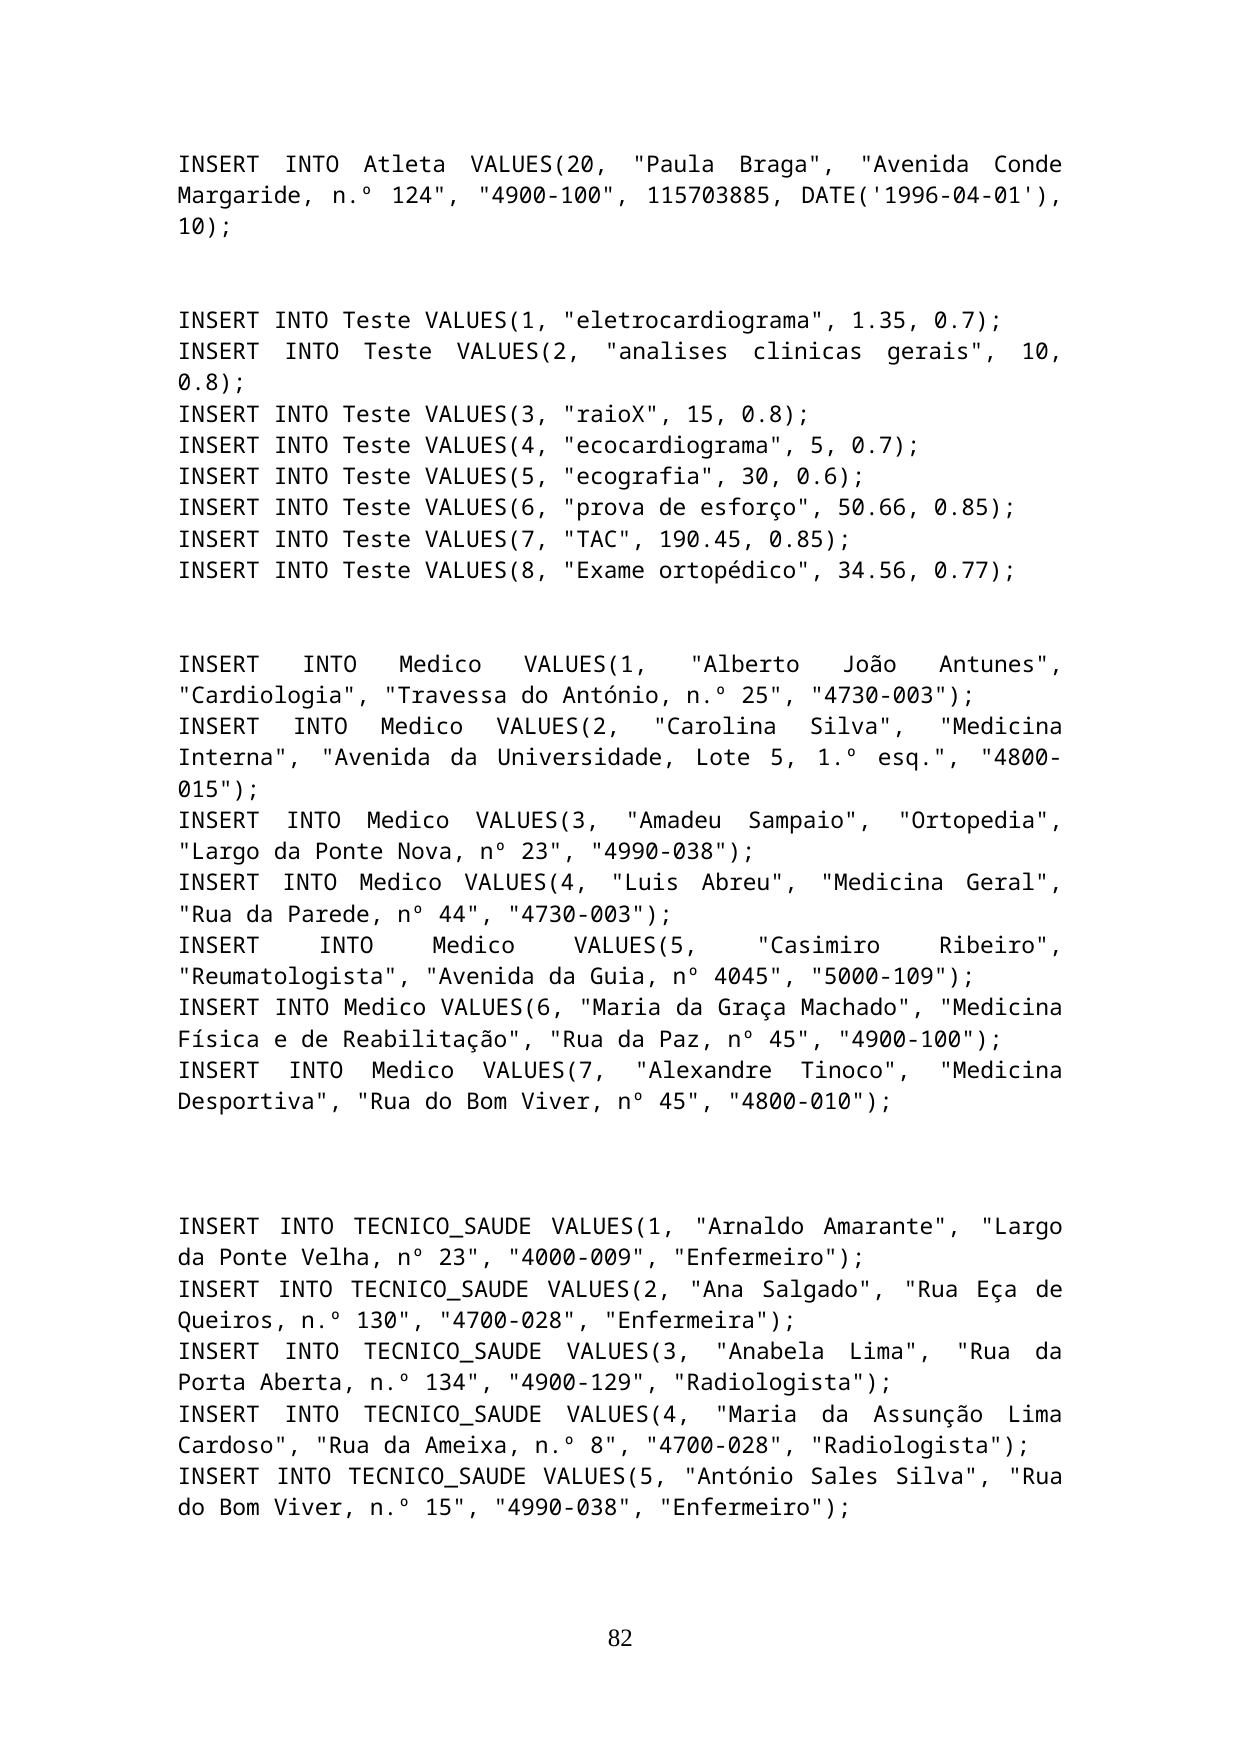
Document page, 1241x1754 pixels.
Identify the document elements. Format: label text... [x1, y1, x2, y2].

text INSERT INTO Teste VALUES(1, "eletrocardiograma", 1.35, 0.7); [177, 304, 1063, 335]
text INSERT INTO Medico VALUES(3, "Amadeu Sampaio", "Ortopedia", "Largo da Ponte Nova, nº 23", "4990-038"); [177, 804, 1063, 866]
text INSERT INTO Teste VALUES(6, "prova de esforço", 50.66, 0.85); [177, 491, 1063, 523]
text INSERT INTO Teste VALUES(7, "TAC", 190.45, 0.85); [177, 523, 1063, 554]
text INSERT INTO Medico VALUES(7, "Alexandre Tinoco", "Medicina Desportiva", "Rua do Bom Viver, nº 45", "4800-010"); [177, 1054, 1063, 1116]
text INSERT INTO TECNICO_SAUDE VALUES(5, "António Sales Silva", "Rua do Bom Viver, n.º 15", "4990-038", "Enfermeiro"); [177, 1460, 1063, 1523]
text INSERT INTO Medico VALUES(2, "Carolina Silva", "Medicina Interna", "Avenida da Universidade, Lote 5, 1.º esq.", "4800-015"); [177, 710, 1063, 804]
text INSERT INTO Medico VALUES(4, "Luis Abreu", "Medicina Geral", "Rua da Parede, nº 44", "4730-003"); [177, 866, 1063, 929]
text INSERT INTO Teste VALUES(3, "raioX", 15, 0.8); [177, 398, 1063, 429]
text INSERT INTO Teste VALUES(5, "ecografia", 30, 0.6); [177, 460, 1063, 491]
text INSERT INTO Medico VALUES(1, "Alberto João Antunes", "Cardiologia", "Travessa do António, n.º 25", "4730-003"); [177, 648, 1063, 710]
text INSERT INTO Teste VALUES(2, "analises clinicas gerais", 10, 0.8); [177, 335, 1063, 398]
text INSERT INTO Atleta VALUES(20, "Paula Braga", "Avenida Conde Margaride, n.º 124", "4900-100", 115703885, DATE('1996-04-01'), 10); [177, 148, 1063, 241]
text INSERT INTO TECNICO_SAUDE VALUES(3, "Anabela Lima", "Rua da Porta Aberta, n.º 134", "4900-129", "Radiologista"); [177, 1335, 1063, 1398]
text INSERT INTO Teste VALUES(8, "Exame ortopédico", 34.56, 0.77); [177, 554, 1063, 585]
text INSERT INTO Medico VALUES(5, "Casimiro Ribeiro", "Reumatologista", "Avenida da Guia, nº 4045", "5000-109"); [177, 929, 1063, 991]
text INSERT INTO Medico VALUES(6, "Maria da Graça Machado", "Medicina Física e de Reabilitação", "Rua da Paz, nº 45", "4900-100"); [177, 991, 1063, 1054]
text INSERT INTO Teste VALUES(4, "ecocardiograma", 5, 0.7); [177, 429, 1063, 460]
text INSERT INTO TECNICO_SAUDE VALUES(2, "Ana Salgado", "Rua Eça de Queiros, n.º 130", "4700-028", "Enfermeira"); [177, 1273, 1063, 1335]
text INSERT INTO TECNICO_SAUDE VALUES(4, "Maria da Assunção Lima Cardoso", "Rua da Ameixa, n.º 8", "4700-028", "Radiologista"); [177, 1398, 1063, 1460]
text INSERT INTO TECNICO_SAUDE VALUES(1, "Arnaldo Amarante", "Largo da Ponte Velha, nº 23", "4000-009", "Enfermeiro"); [177, 1210, 1063, 1273]
